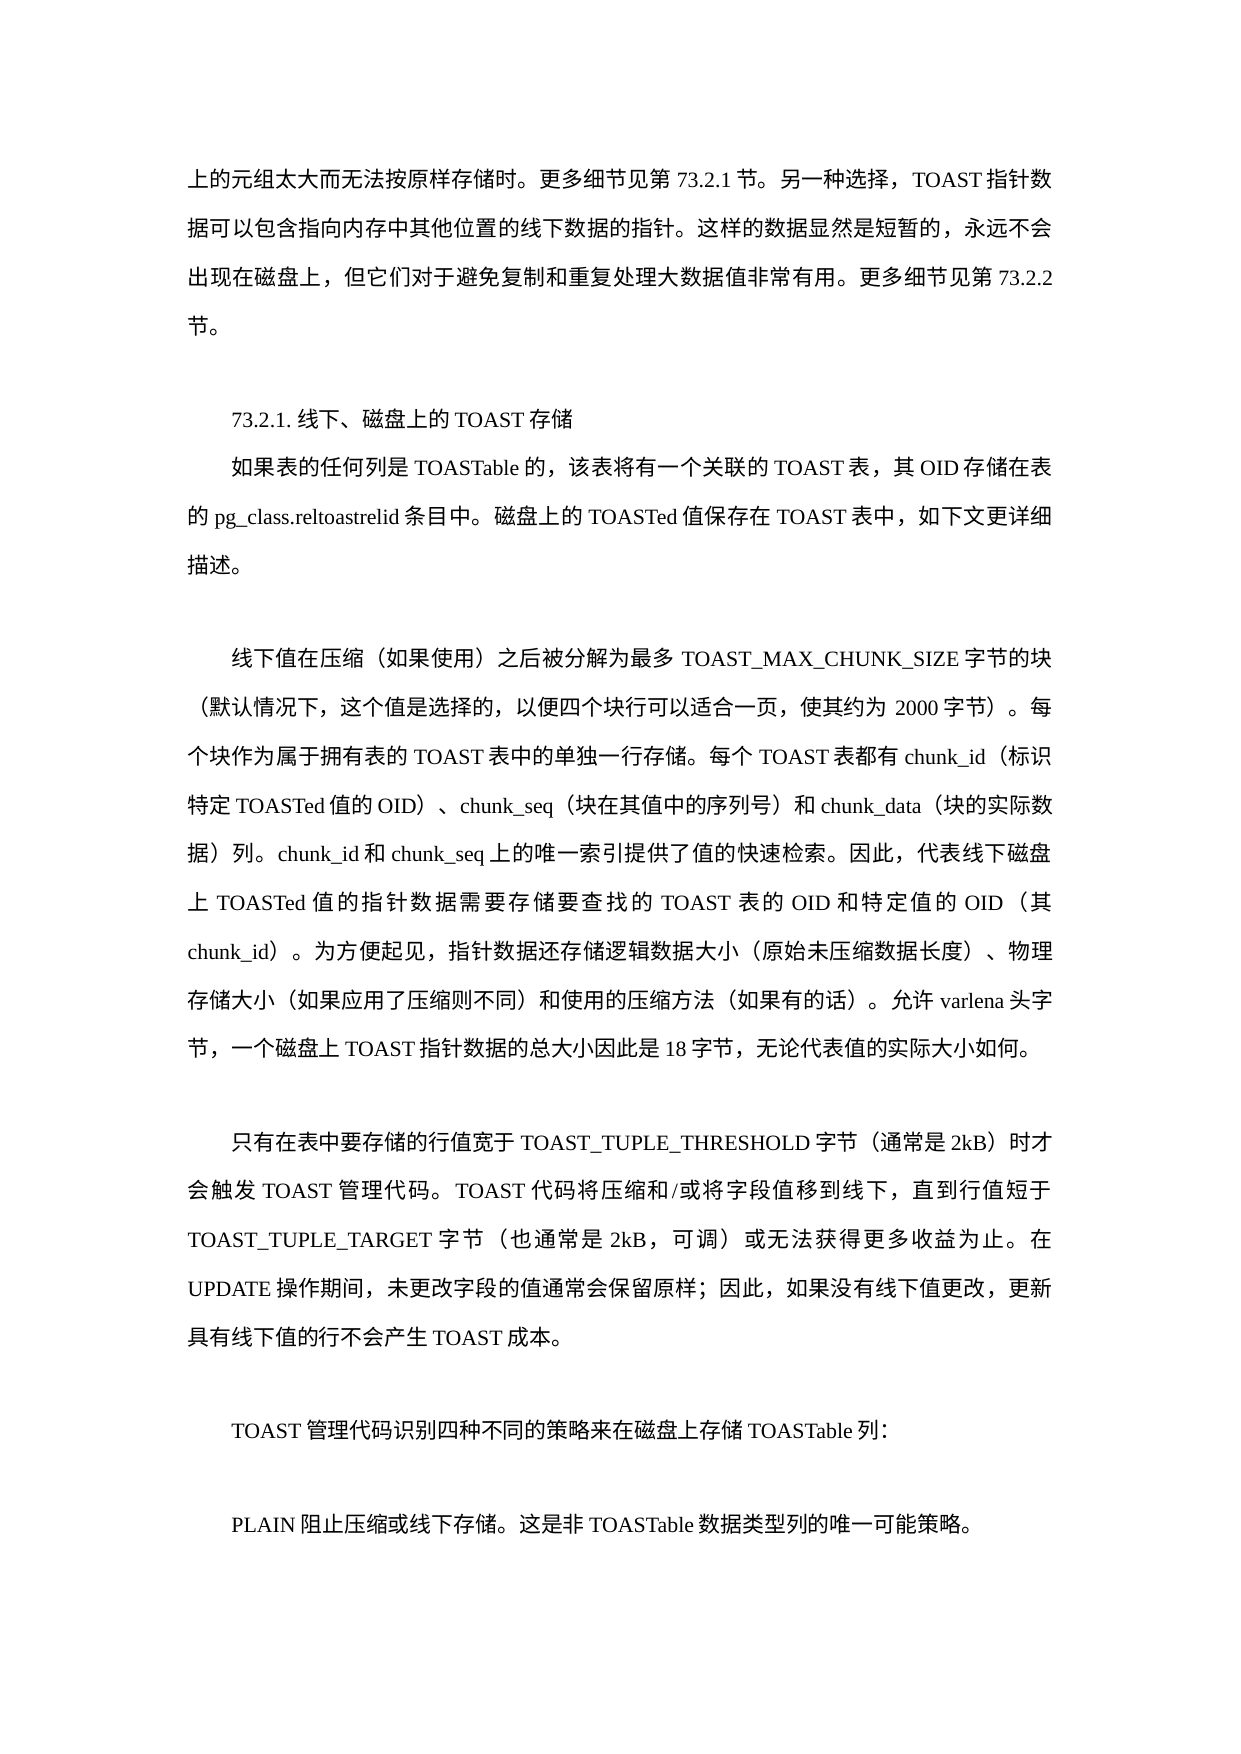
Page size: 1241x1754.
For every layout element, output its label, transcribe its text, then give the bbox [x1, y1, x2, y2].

text 73.2.1. 线下、磁盘上的TOAST存储 [187, 402, 1053, 434]
text PLAIN阻止压缩或线下存储。这是非TOASTable数据类型列的唯一可能策略。 [187, 1506, 1053, 1539]
text 线下值在压缩（如果使用）之后被分解为最多TOAST_MAX_CHUNK_SIZE字节的块（默认情况下，这个值是选择的，以便四个块行可以适合一页，使其约为2000字节）。每个块作为属于拥有表的TOAST表中的单独一行存储。每个TOAST表都有chunk_id（标识特定TOASTed值的OID）、chunk_seq（块在其值中的序列号）和chunk_data（块的实际数据）列。chunk_id和chunk_seq上的唯一索引提供了值的快速检索。因此，代表线下磁盘上TOASTed值的指针数据需要存储要查找的TOAST表的OID和特定值的OID（其chunk_id）。为方便起见，指针数据还存储逻辑数据大小（原始未压缩数据长度）、物理存储大小（如果应用了压缩则不同）和使用的压缩方法（如果有的话）。允许varlena头字节，一个磁盘上TOAST指针数据的总大小因此是18字节，无论代表值的实际大小如何。 [187, 641, 1053, 1063]
text TOAST管理代码识别四种不同的策略来在磁盘上存储TOASTable列： [187, 1413, 1053, 1445]
text 只有在表中要存储的行值宽于TOAST_TUPLE_THRESHOLD字节（通常是2kB）时才会触发TOAST管理代码。TOAST代码将压缩和/或将字段值移到线下，直到行值短于TOAST_TUPLE_TARGET字节（也通常是2kB，可调）或无法获得更多收益为止。在UPDATE操作期间，未更改字段的值通常会保留原样；因此，如果没有线下值更改，更新具有线下值的行不会产生TOAST成本。 [187, 1124, 1053, 1352]
text 如果表的任何列是TOASTable的，该表将有一个关联的TOAST表，其OID存储在表的pg_class.reltoastrelid条目中。磁盘上的TOASTed值保存在TOAST表中，如下文更详细描述。 [187, 450, 1053, 580]
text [187, 162, 1053, 341]
